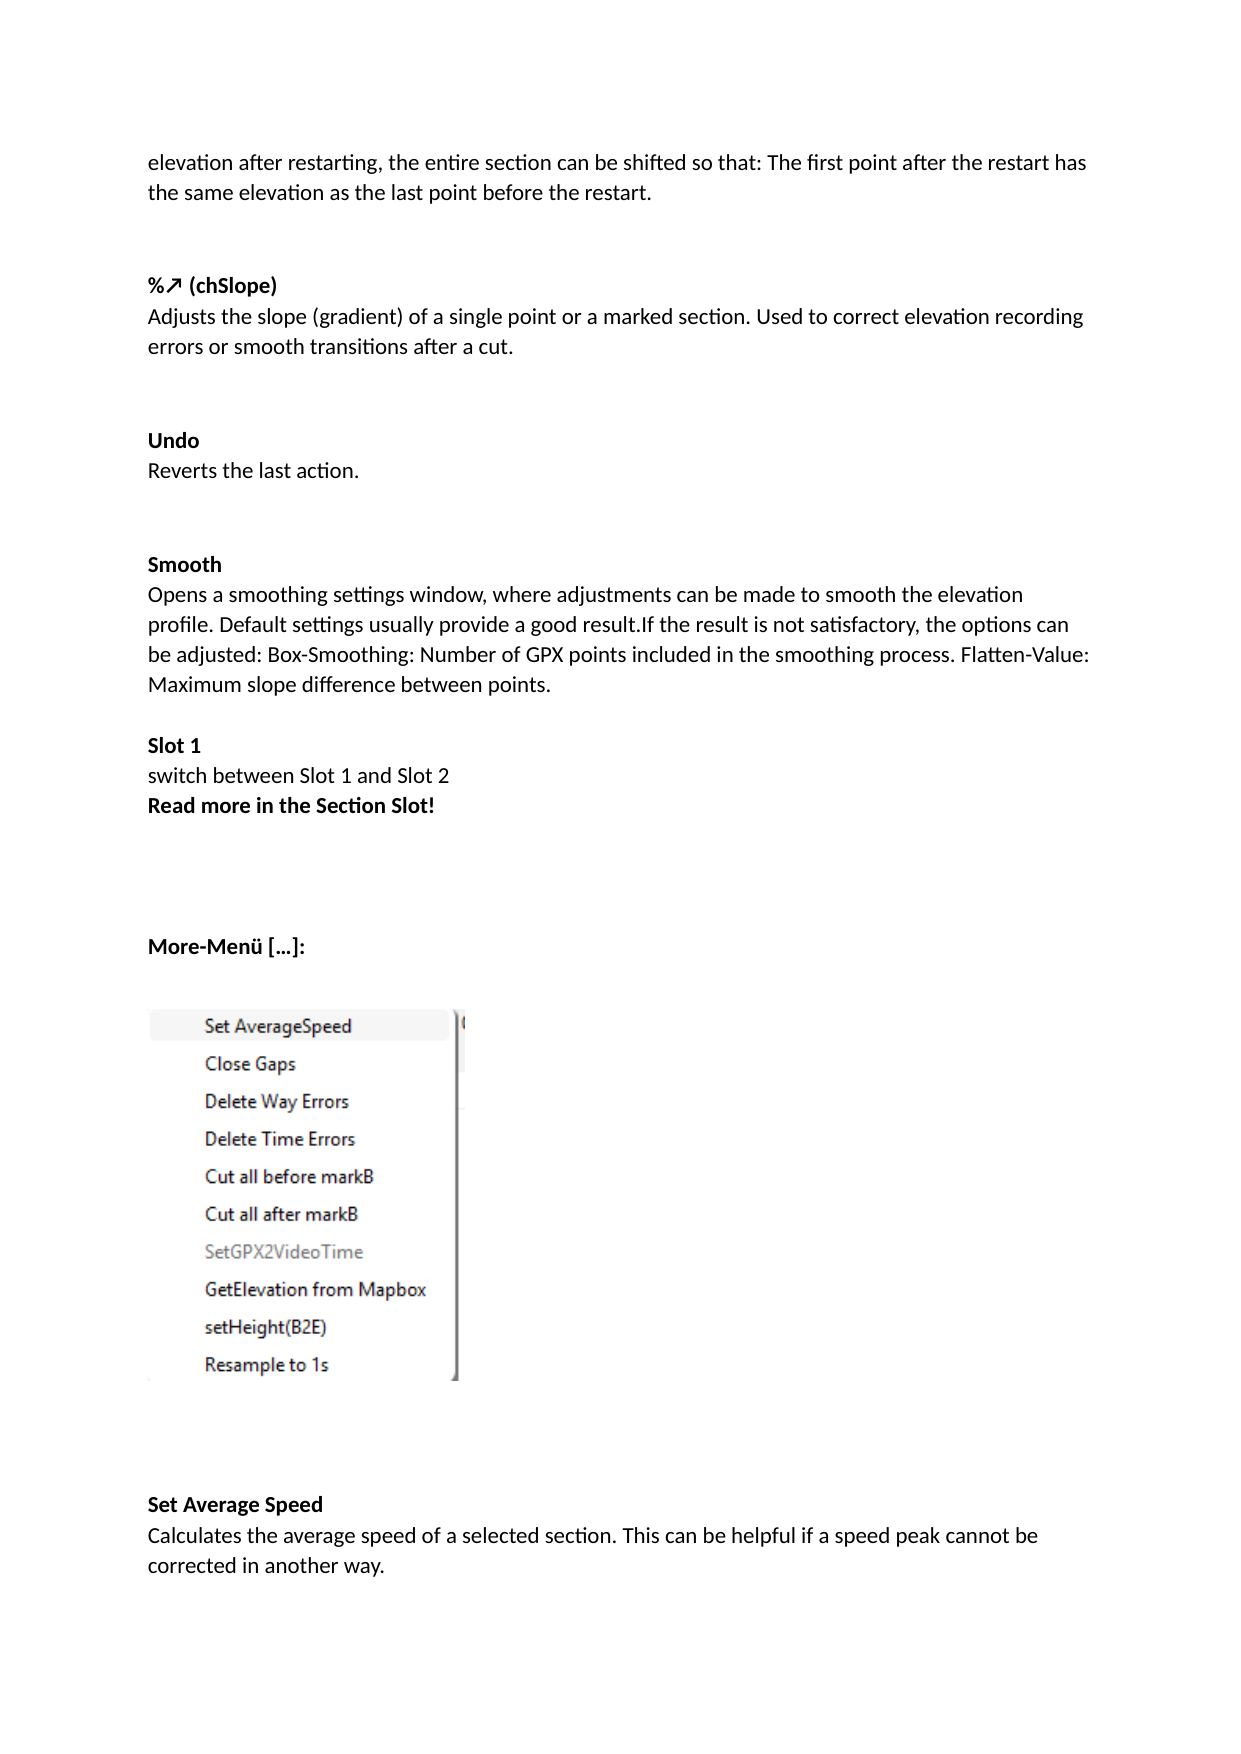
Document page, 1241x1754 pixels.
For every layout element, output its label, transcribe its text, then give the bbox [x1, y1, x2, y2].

text Smooth Opens a smoothing settings window, where adjustments can be made to smooth the elevation profile. Default settings usually provide a good result.If the result is not satisfactory, the options can be adjusted: Box-Smoothing: Number of GPX points included in the smoothing process. Flatten-Value: Maximum slope difference between points. Slot 1 switch between Slot 1 and Slot 2 Read more in the Section Slot! [148, 550, 1093, 819]
text More-Menü […]: [148, 932, 1093, 960]
picture [147, 1009, 465, 1381]
text Undo Reverts the last action. [148, 426, 1093, 484]
text Set Average Speed Calculates the average speed of a selected section. This can be helpful if a speed peak cannot be corrected in another way. [148, 1491, 1093, 1579]
text %↗ (chSlope) Adjusts the slope (gradient) of a single point or a marked section. Used to correct elevation recording errors or smooth transitions after a cut. [148, 272, 1093, 360]
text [148, 148, 1093, 206]
